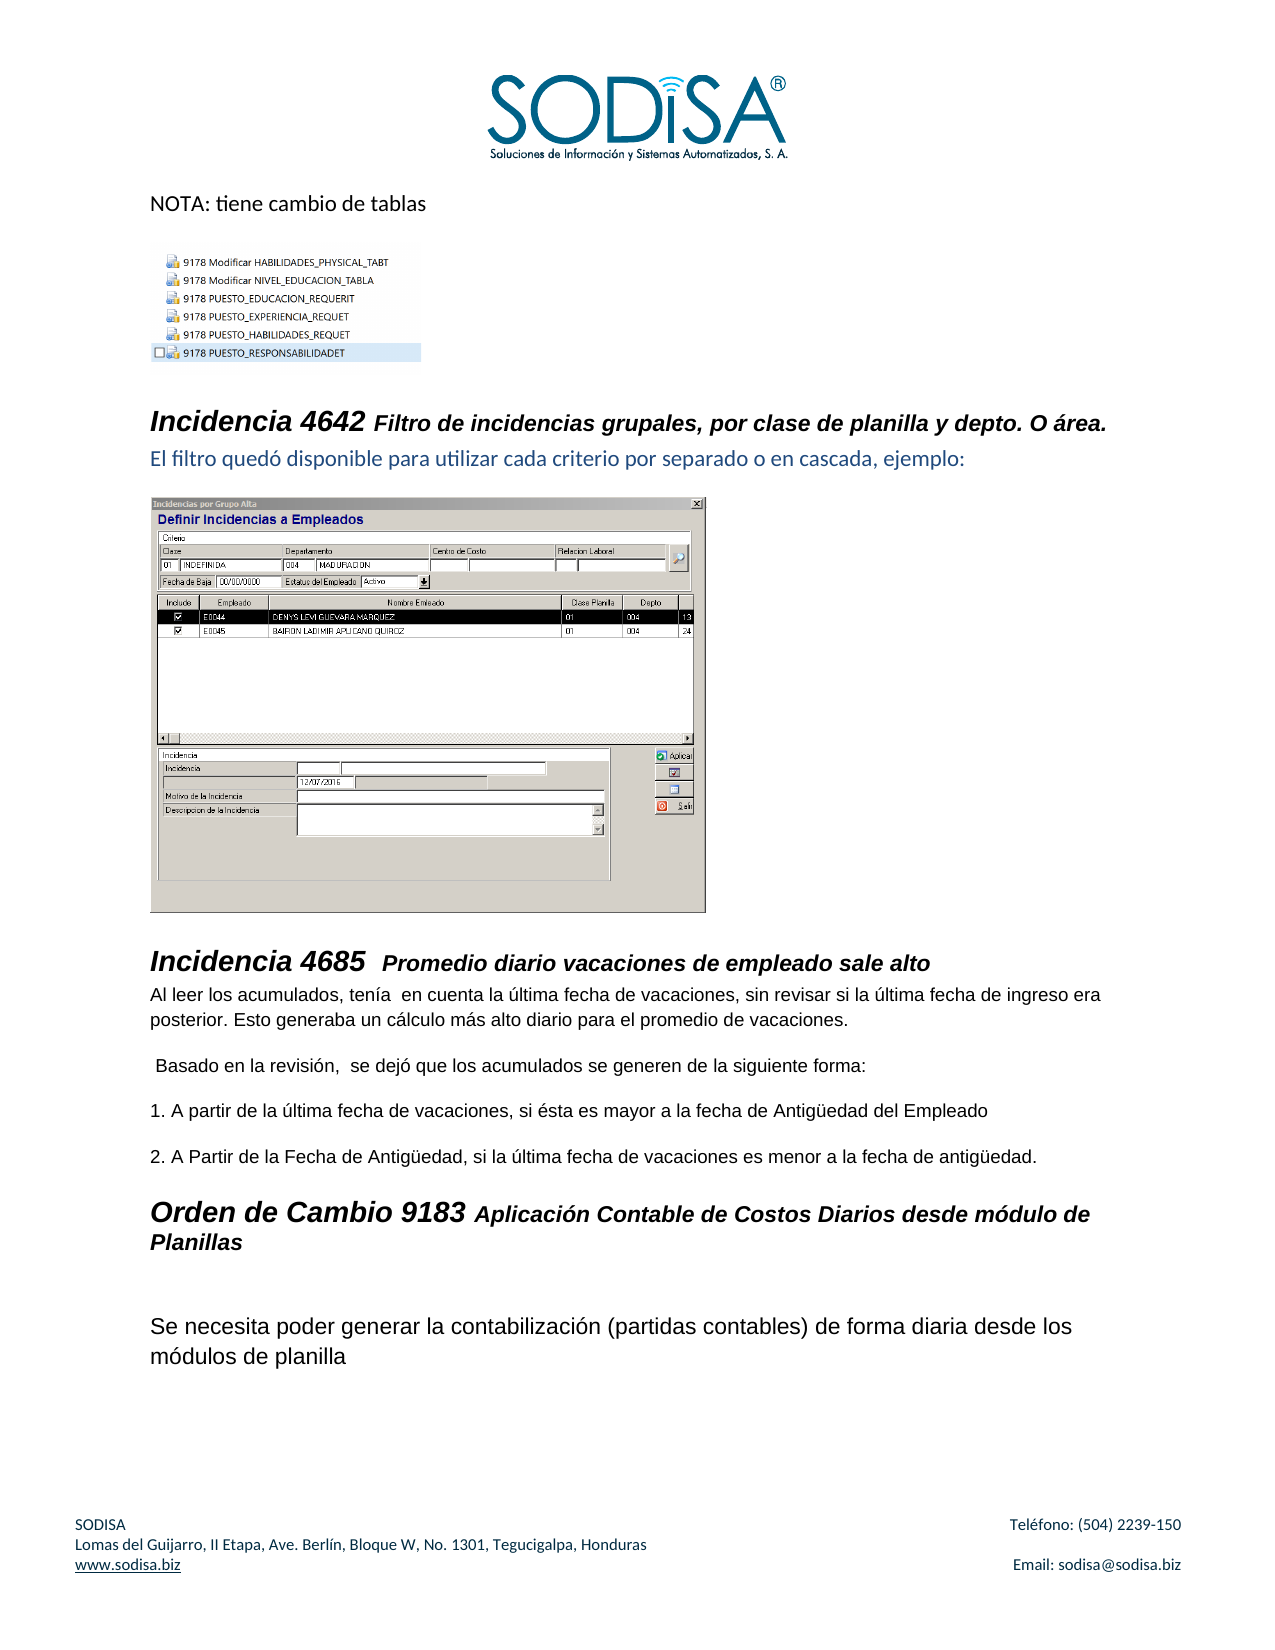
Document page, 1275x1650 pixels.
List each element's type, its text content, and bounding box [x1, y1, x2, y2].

text 1. A partir de la última fecha de vacaciones, si ésta es mayor a la fecha de Antigüedad del Empleado [150, 1100, 1125, 1122]
picture [150, 497, 707, 915]
picture [150, 242, 422, 375]
subtitle Orden de Cambio 9183 Aplicación Contable de Costos Diarios desde módulo de Planillas [150, 1195, 1125, 1255]
subtitle Incidencia 4685 Promedio diario vacaciones de empleado sale alto [150, 944, 1125, 978]
text Se necesita poder generar la contabilización (partidas contables) de forma diaria desde los módulos de planilla [150, 1313, 1125, 1369]
text NOTA: tiene cambio de tablas [150, 189, 1125, 217]
subtitle Incidencia 4642 Filtro de incidencias grupales, por clase de planilla y depto. O área. [150, 404, 1125, 438]
text Al leer los acumulados, tenía en cuenta la última fecha de vacaciones, sin revisar si la última fecha de ingreso era posterior. Esto generaba un cálculo más alto diario para el promedio de vacaciones. [150, 984, 1125, 1030]
text 2. A Partir de la Fecha de Antigüedad, si la última fecha de vacaciones es menor a la fecha de antigüedad. [150, 1146, 1125, 1167]
text Basado en la revisión, se dejó que los acumulados se generen de la siguiente forma: [150, 1054, 1125, 1076]
text El filtro quedó disponible para utilizar cada criterio por separado o en cascada, ejemplo: [150, 444, 1125, 472]
